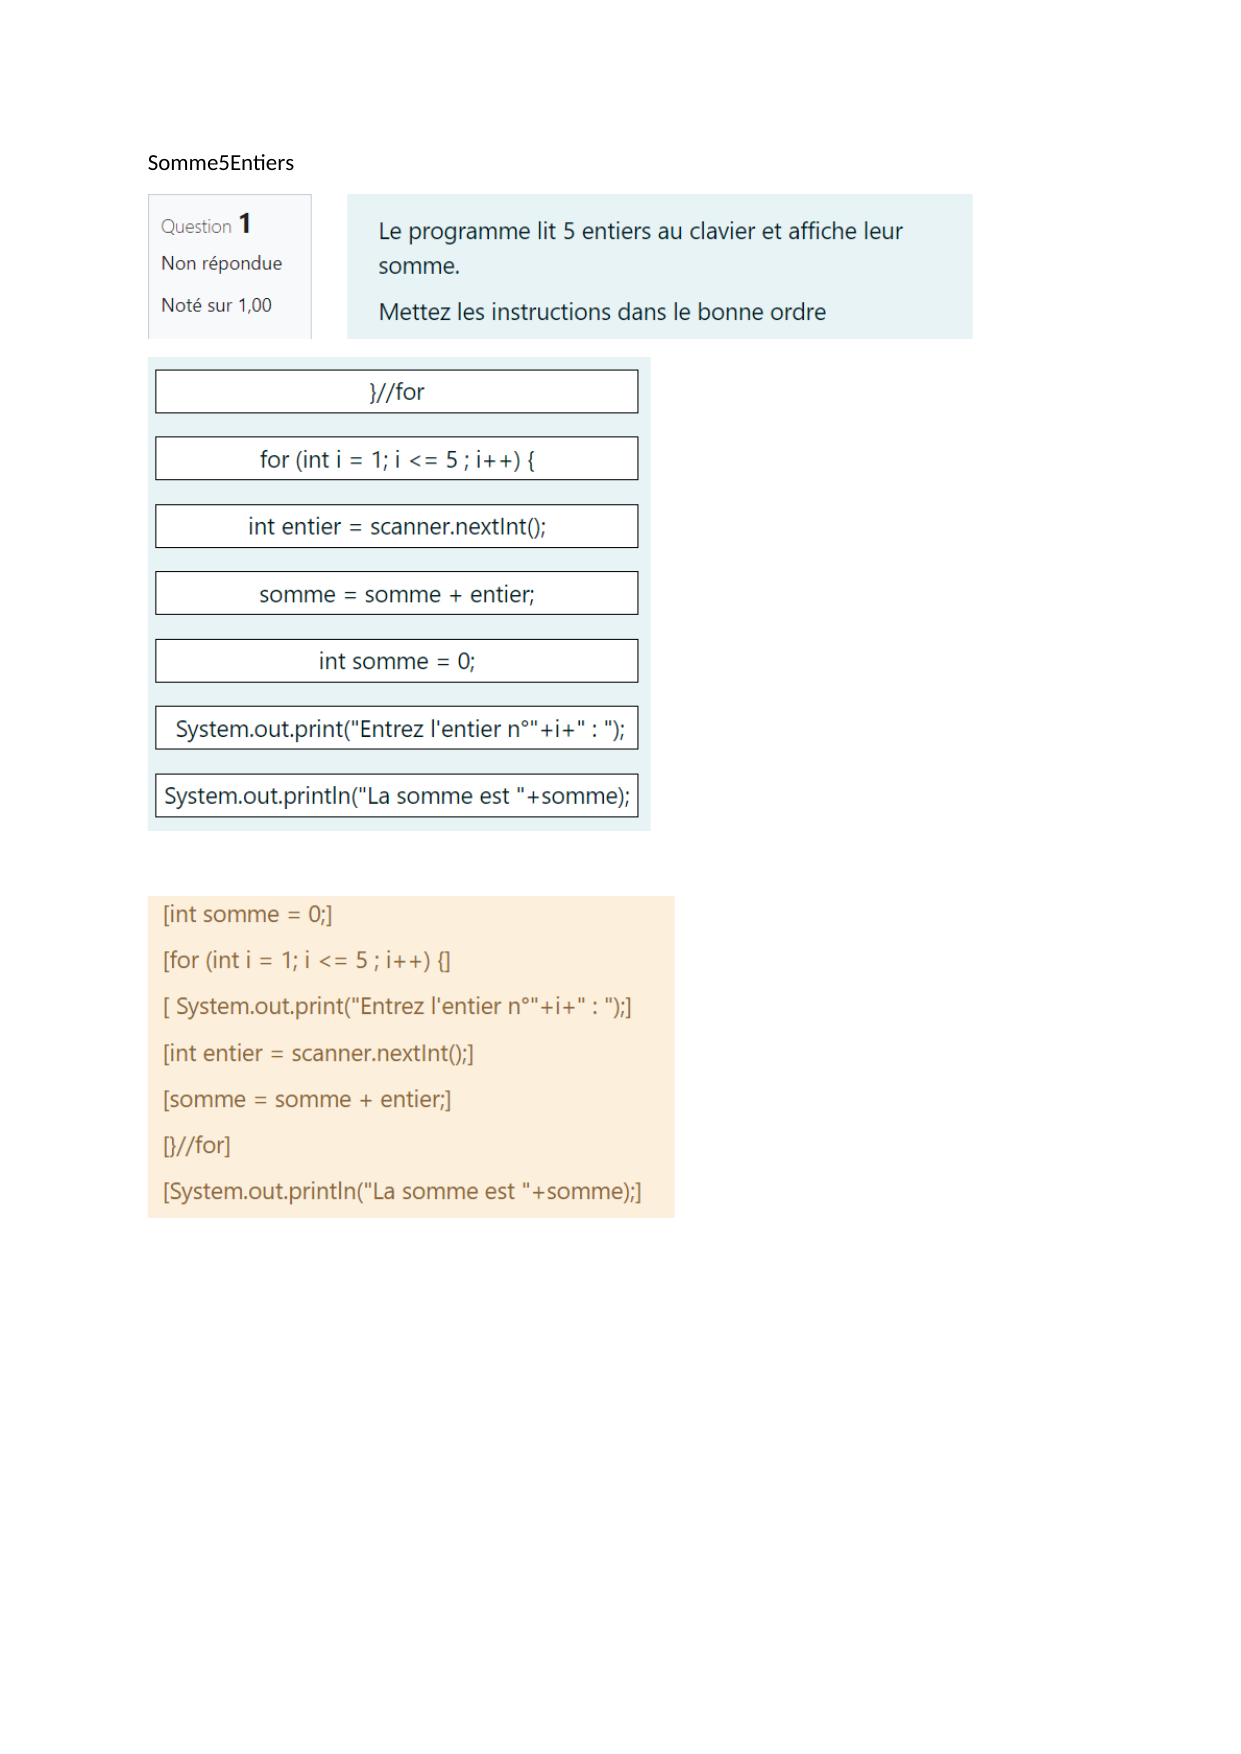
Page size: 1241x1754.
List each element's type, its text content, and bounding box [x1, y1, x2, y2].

picture [147, 896, 675, 1218]
picture [147, 357, 651, 831]
text Somme5Entiers [148, 148, 1093, 176]
picture [147, 194, 973, 339]
